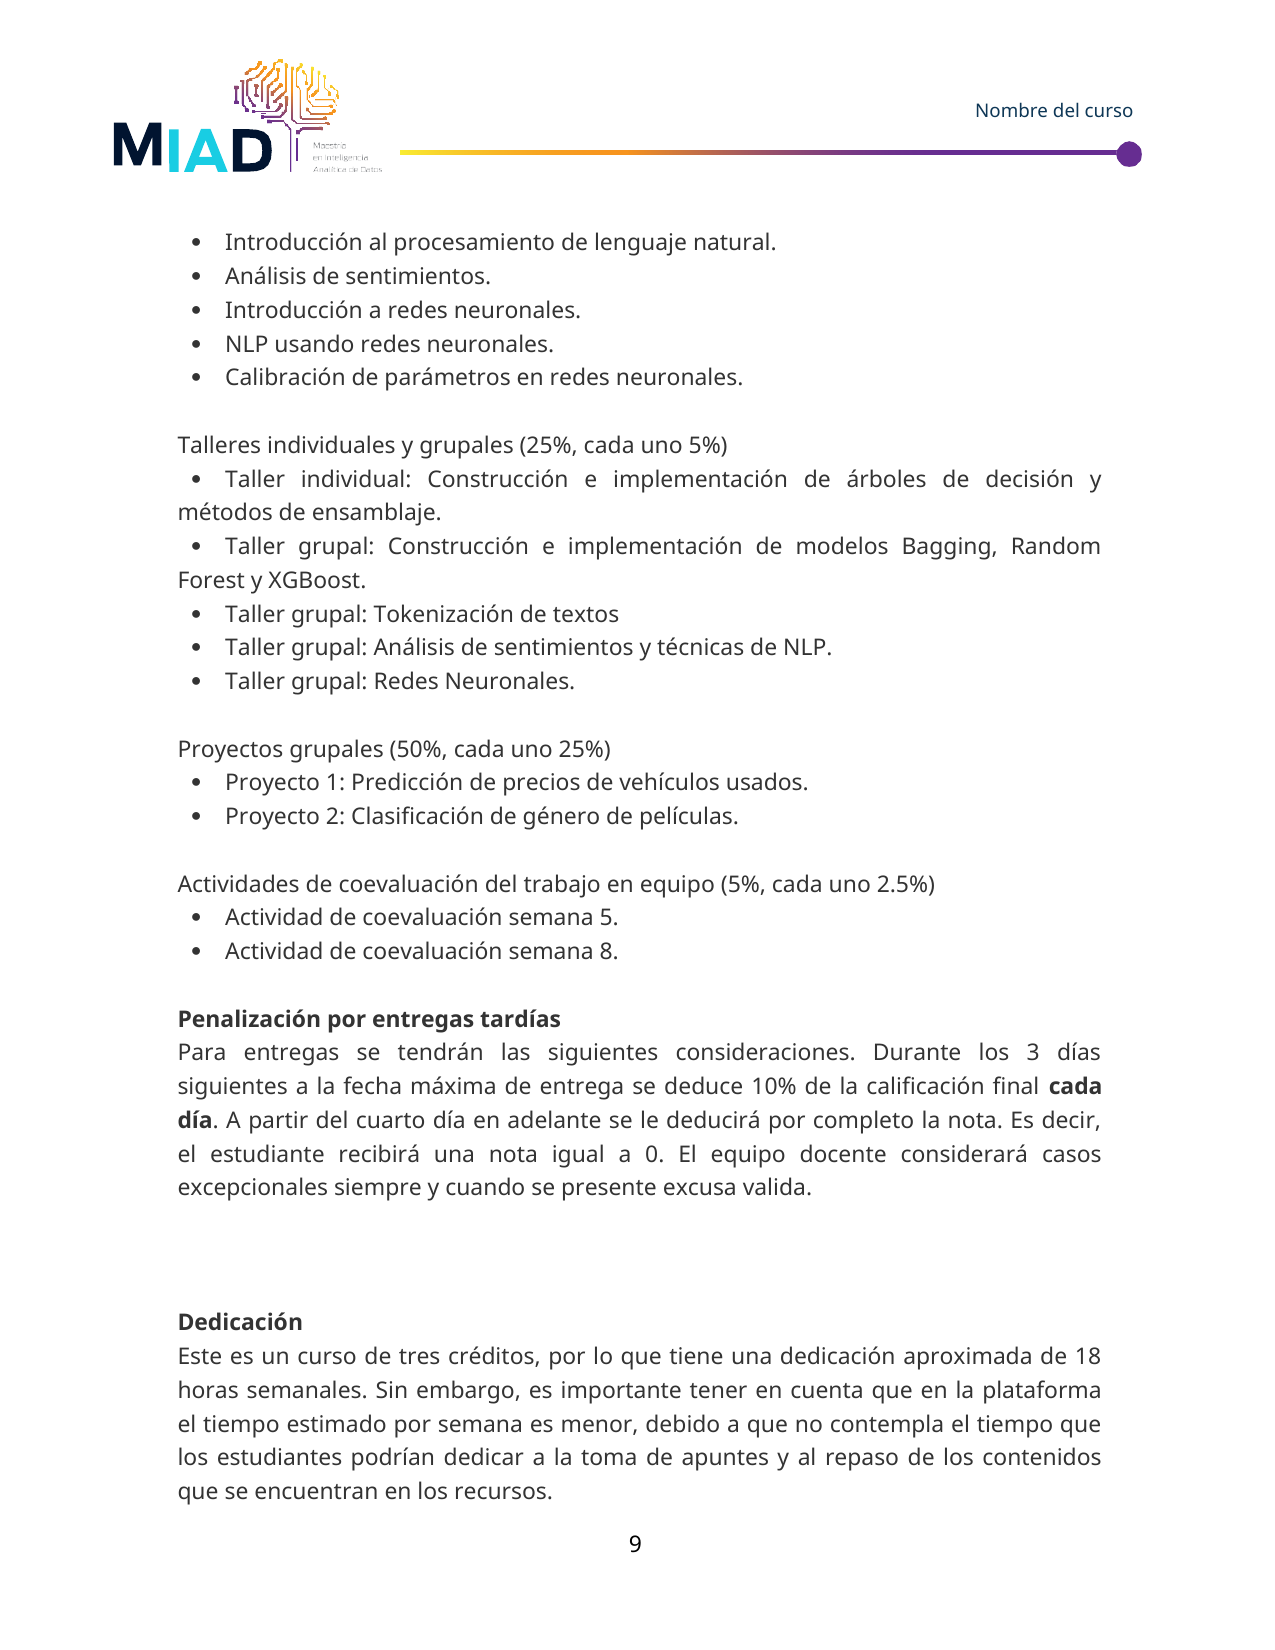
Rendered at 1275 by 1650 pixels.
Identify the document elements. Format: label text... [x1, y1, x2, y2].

text Dedicación [177, 1306, 1102, 1337]
picture [400, 141, 1142, 167]
list Introducción al procesamiento de lenguaje natural. [177, 226, 1102, 257]
list Proyectos grupales (50%, cada uno 25%) [177, 732, 1102, 764]
list Introducción a redes neuronales. [177, 294, 1102, 325]
picture [234, 59, 382, 172]
list Taller grupal: Tokenización de textos [177, 597, 1102, 629]
list Proyecto 1: Predicción de precios de vehículos usados. [177, 766, 1102, 797]
list Proyecto 2: Clasificación de género de películas. [177, 800, 1102, 831]
list Taller grupal: Análisis de sentimientos y técnicas de NLP. [177, 631, 1102, 662]
list Actividad de coevaluación semana 5. [177, 901, 1102, 932]
list Taller grupal: Redes Neuronales. [177, 665, 1102, 696]
list Calibración de parámetros en redes neuronales. [177, 361, 1102, 392]
list Actividades de coevaluación del trabajo en equipo (5%, cada uno 2.5%) [177, 867, 1102, 899]
text Este es un curso de tres créditos, por lo que tiene una dedicación aproximada de 18 horas semanales. Sin embargo, es importante tener en cuenta que en la plataforma el tiempo estimado por semana es menor, debido a que no contempla el tiempo que los estudiantes podrían dedicar a la toma de apuntes y al repaso de los contenidos que se encuentran en los recursos. [177, 1340, 1102, 1506]
text Para entregas se tendrán las siguientes consideraciones. Durante los 3 días siguientes a la fecha máxima de entrega se deduce 10% de la calificación final cada día. A partir del cuarto día en adelante se le deducirá por completo la nota. Es decir, el estudiante recibirá una nota igual a 0. El equipo docente considerará casos excepcionales siempre y cuando se presente excusa valida. [177, 1036, 1102, 1202]
list Análisis de sentimientos. [177, 260, 1102, 291]
list Talleres individuales y grupales (25%, cada uno 5%) [177, 429, 1102, 460]
list Actividad de coevaluación semana 8. [177, 935, 1102, 966]
list Taller grupal: Construcción e implementación de modelos Bagging, Random Forest y XGBoost. [177, 530, 1102, 595]
text Penalización por entregas tardías [177, 1002, 1102, 1034]
list Taller individual: Construcción e implementación de árboles de decisión y métodos de ensamblaje. [177, 462, 1102, 527]
list NLP usando redes neuronales. [177, 327, 1102, 359]
